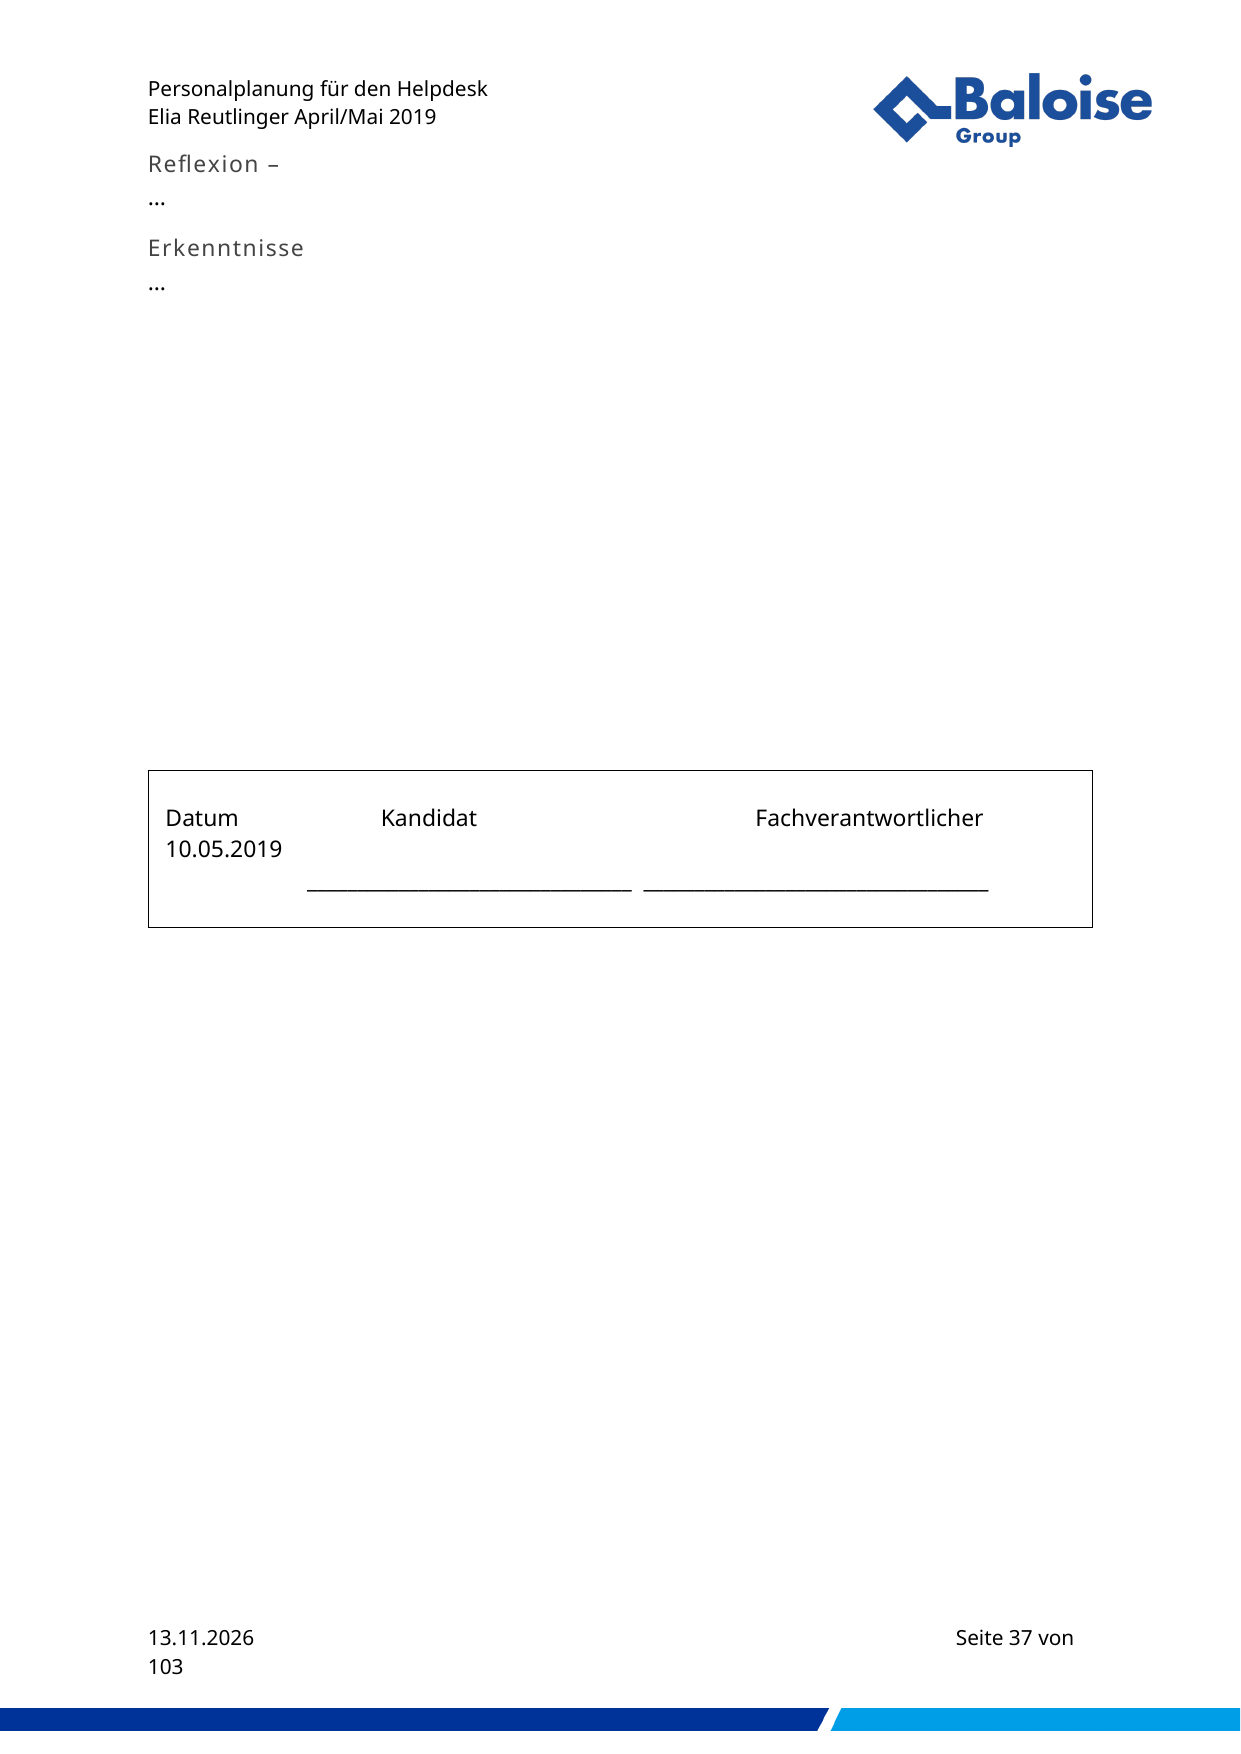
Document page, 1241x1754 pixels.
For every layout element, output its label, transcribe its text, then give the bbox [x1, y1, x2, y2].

text … [148, 266, 1093, 297]
subtitle Reflexion – [148, 148, 1093, 179]
picture [873, 73, 1152, 147]
text … [148, 181, 1093, 213]
subtitle Erkenntnisse [148, 232, 1093, 263]
table_header Datum Kandidat Fachverantwortlicher 10.05.2019 ________________________________ __________________________________ [149, 771, 1092, 927]
picture [0, 1708, 1241, 1733]
